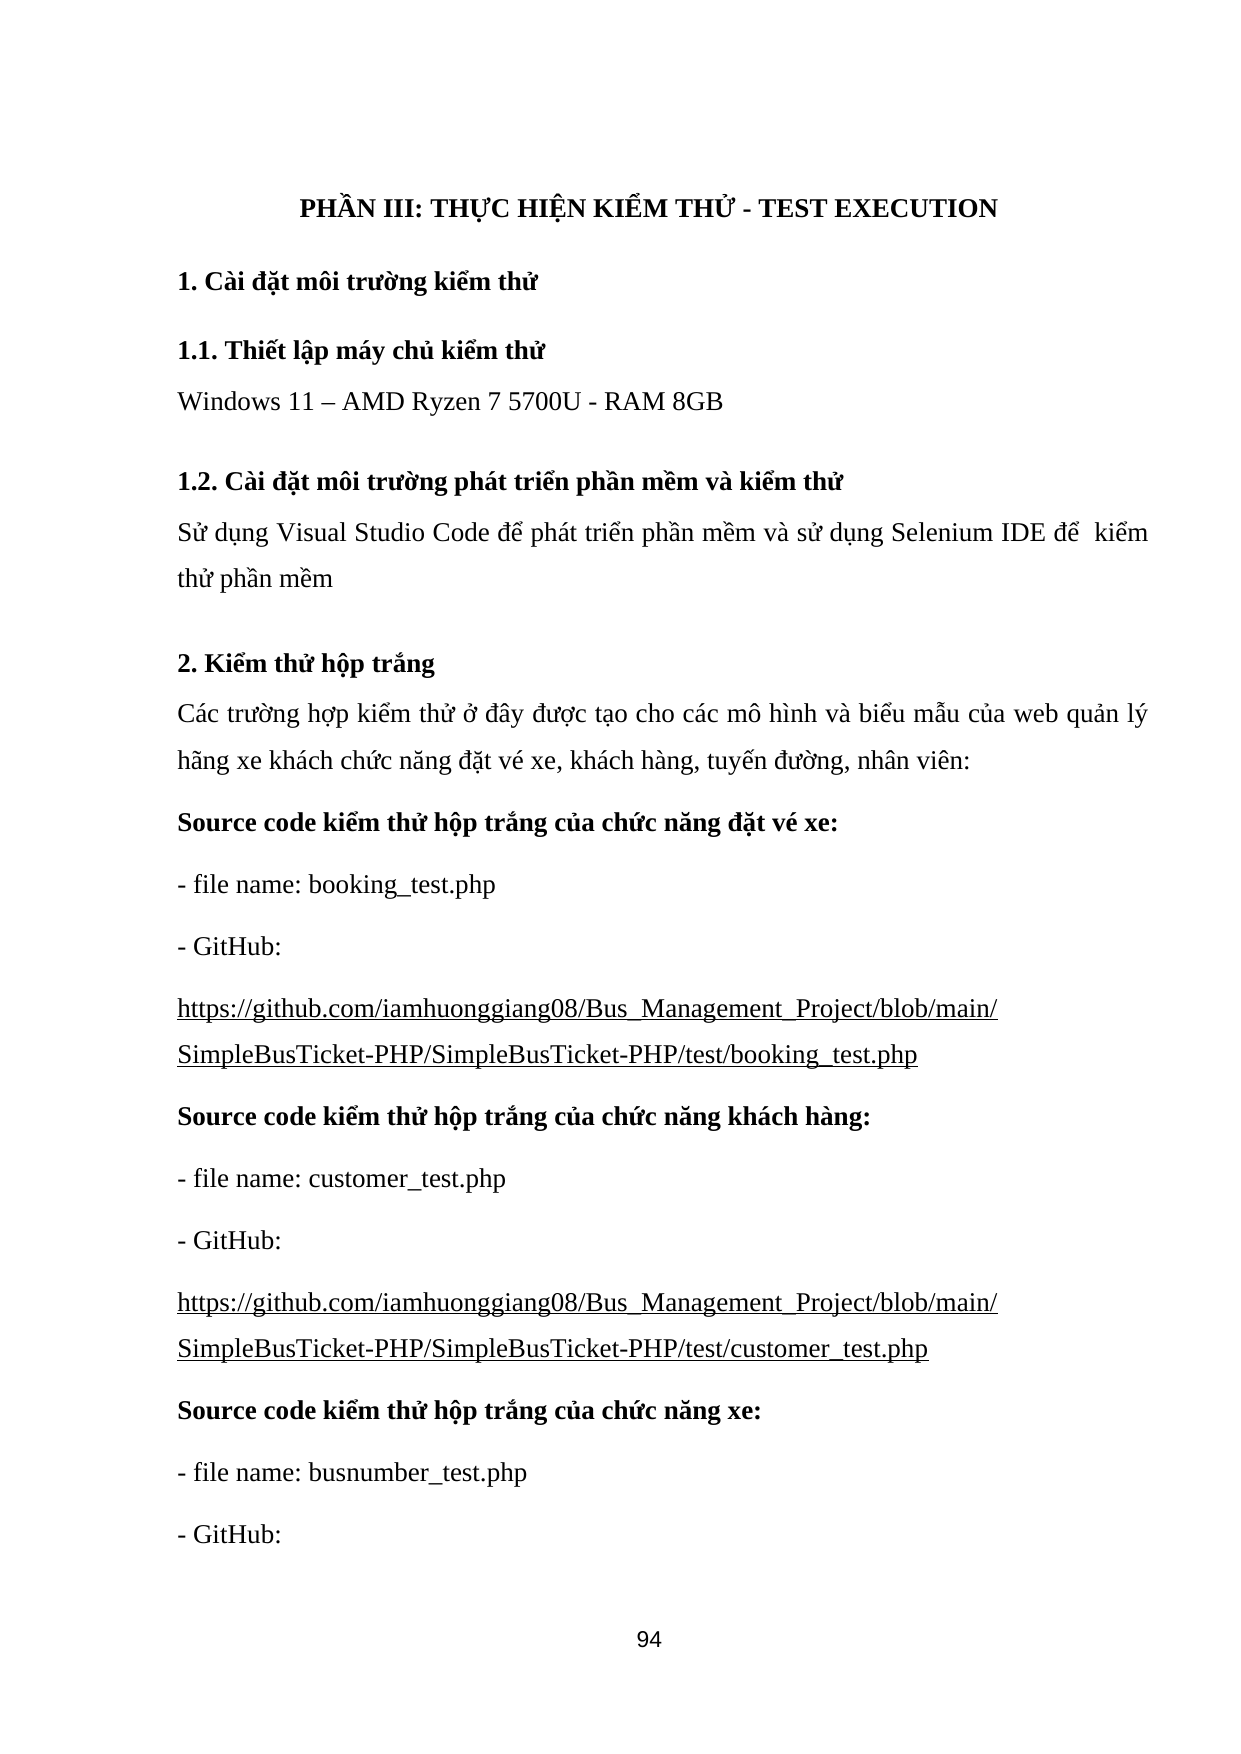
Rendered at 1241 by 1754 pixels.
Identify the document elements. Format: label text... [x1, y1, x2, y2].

subtitle PHẦN III: THỰC HIỆN KIỂM THỬ - TEST EXECUTION [177, 192, 1121, 223]
text Sử dụng Visual Studio Code để phát triển phần mềm và sử dụng Selenium IDE để kiểm thử phần mềm [177, 516, 1150, 594]
text - file name: busnumber_test.php [177, 1456, 1150, 1487]
text Các trường hợp kiểm thử ở đây được tạo cho các mô hình và biểu mẫu của web quản lý hãng xe khách chức năng đặt vé xe, khách hàng, tuyến đường, nhân viên: [177, 698, 1150, 775]
text - GitHub: [177, 1224, 1150, 1255]
text - file name: customer_test.php [177, 1162, 1150, 1193]
text Source code kiểm thử hộp trắng của chức năng xe: [177, 1394, 1150, 1426]
text Windows 11 – AMD Ryzen 7 5700U - RAM 8GB [177, 385, 1150, 416]
text - GitHub: [177, 930, 1150, 961]
text - file name: booking_test.php [177, 868, 1150, 899]
text Source code kiểm thử hộp trắng của chức năng khách hàng: [177, 1100, 1150, 1131]
text https://github.com/iamhuonggiang08/Bus_Management_Project/blob/main/SimpleBusTicket-PHP/SimpleBusTicket-PHP/test/customer_test.php [177, 1286, 1150, 1364]
text Source code kiểm thử hộp trắng của chức năng đặt vé xe: [177, 806, 1150, 837]
subtitle 1. Cài đặt môi trường kiểm thử [177, 265, 1121, 296]
subtitle 1.1. Thiết lập máy chủ kiểm thử [177, 334, 1121, 365]
text https://github.com/iamhuonggiang08/Bus_Management_Project/blob/main/SimpleBusTicket-PHP/SimpleBusTicket-PHP/test/booking_test.php [177, 992, 1150, 1069]
text - GitHub: [177, 1518, 1150, 1549]
subtitle 2. Kiểm thử hộp trắng [177, 647, 1121, 678]
subtitle 1.2. Cài đặt môi trường phát triển phần mềm và kiểm thử [177, 465, 1121, 496]
